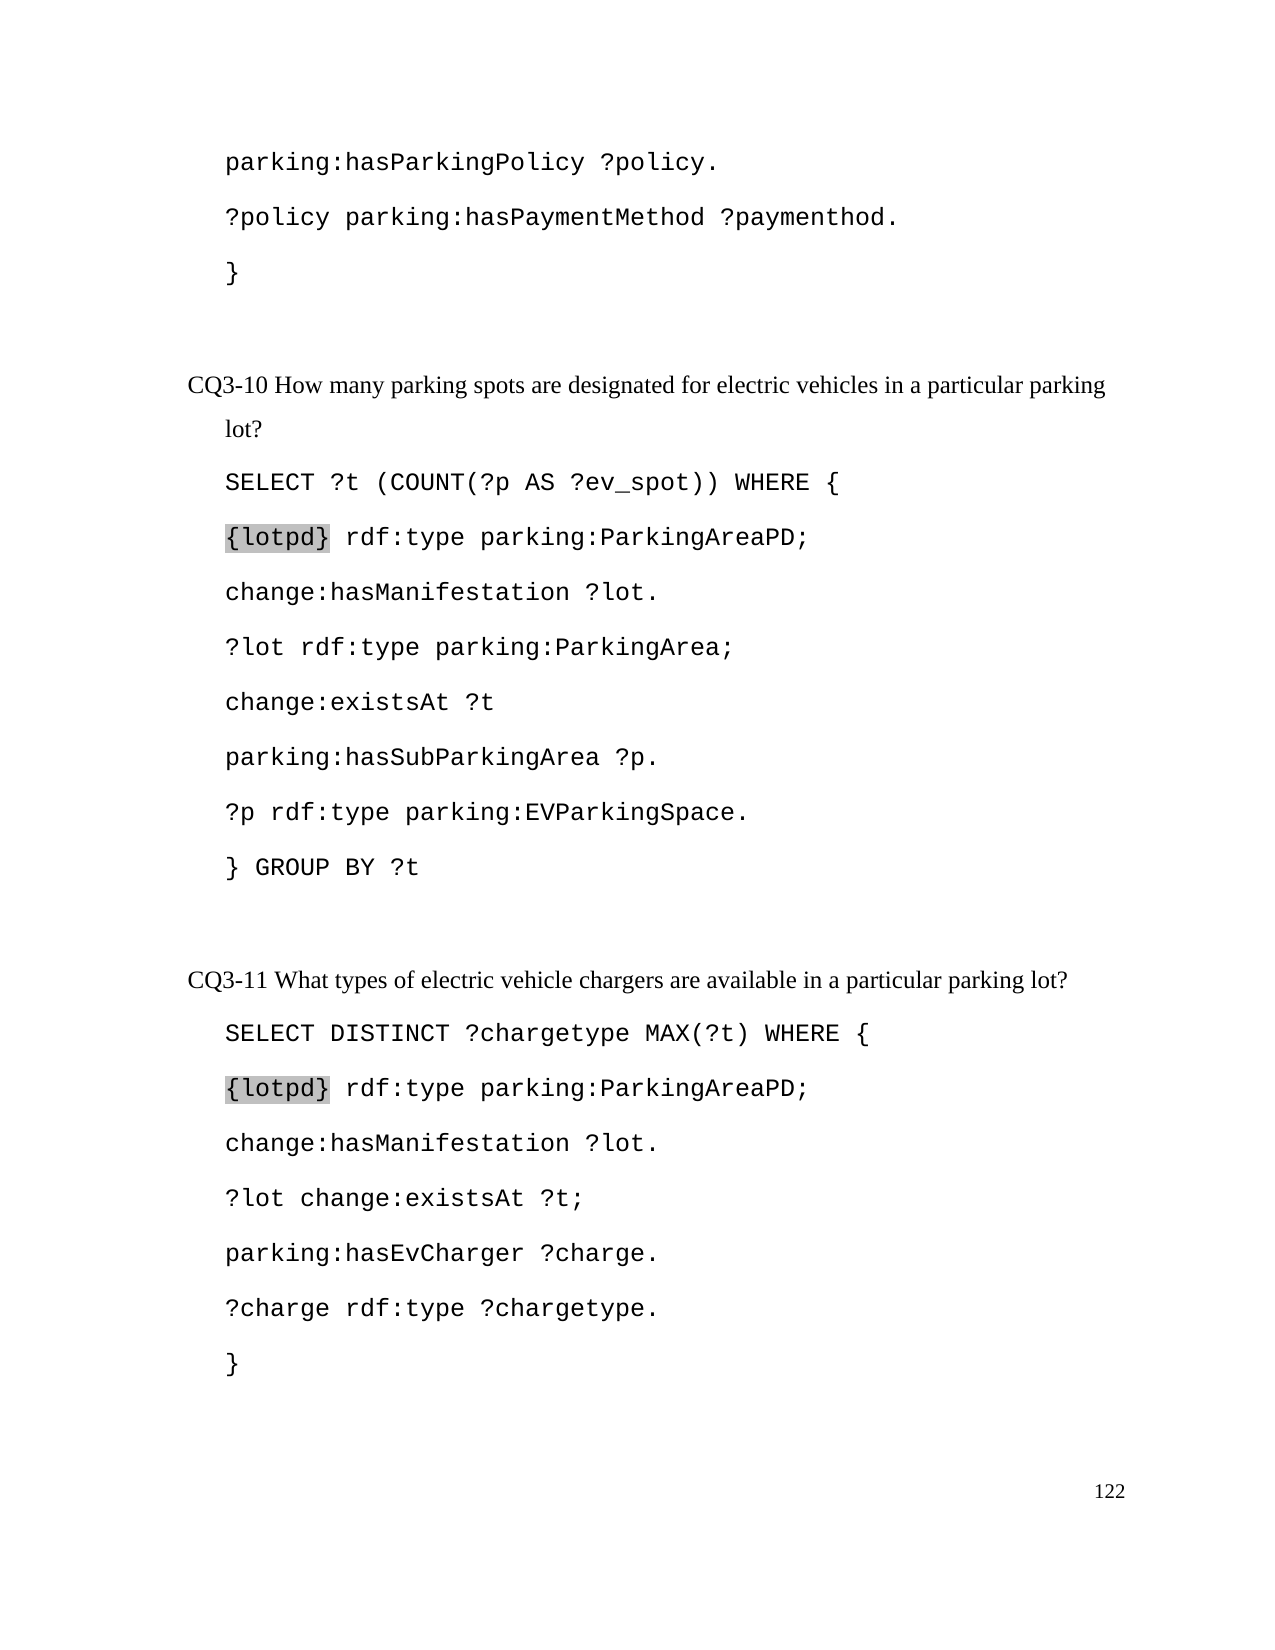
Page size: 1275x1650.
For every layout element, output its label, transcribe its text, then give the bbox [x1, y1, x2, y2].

text ?charge rdf:type ?chargetype. [225, 1296, 1125, 1324]
text ?p rdf:type parking:EVParkingSpace. [225, 799, 1125, 828]
text change:existsAt ?t [225, 689, 1125, 718]
text {lotpd} rdf:type parking:ParkingAreaPD; [330, 524, 1125, 553]
text CQ3-11 What types of electric vehicle chargers are available in a particular parking lot? [187, 965, 1125, 994]
text } [225, 260, 1125, 288]
text ?lot change:existsAt ?t; [225, 1186, 1125, 1214]
text {lotpd} rdf:type parking:ParkingAreaPD; [330, 1076, 1125, 1104]
text ?lot rdf:type parking:ParkingArea; [225, 634, 1125, 663]
text change:hasManifestation ?lot. [225, 1131, 1125, 1159]
text CQ3-10 How many parking spots are designated for electric vehicles in a particular parking lot? [187, 371, 1125, 442]
text } [225, 1351, 1125, 1379]
text parking:hasSubParkingArea ?p. [225, 744, 1125, 773]
text SELECT DISTINCT ?chargetype MAX(?t) WHERE { [225, 1021, 1125, 1049]
text parking:hasEvCharger ?charge. [225, 1241, 1125, 1269]
text change:hasManifestation ?lot. [225, 579, 1125, 608]
text } GROUP BY ?t [225, 854, 1125, 883]
text ?policy parking:hasPaymentMethod ?paymenthod. [225, 205, 1125, 233]
text parking:hasParkingPolicy ?policy. [225, 150, 1125, 178]
text SELECT ?t (COUNT(?p AS ?ev_spot)) WHERE { [225, 469, 1125, 498]
